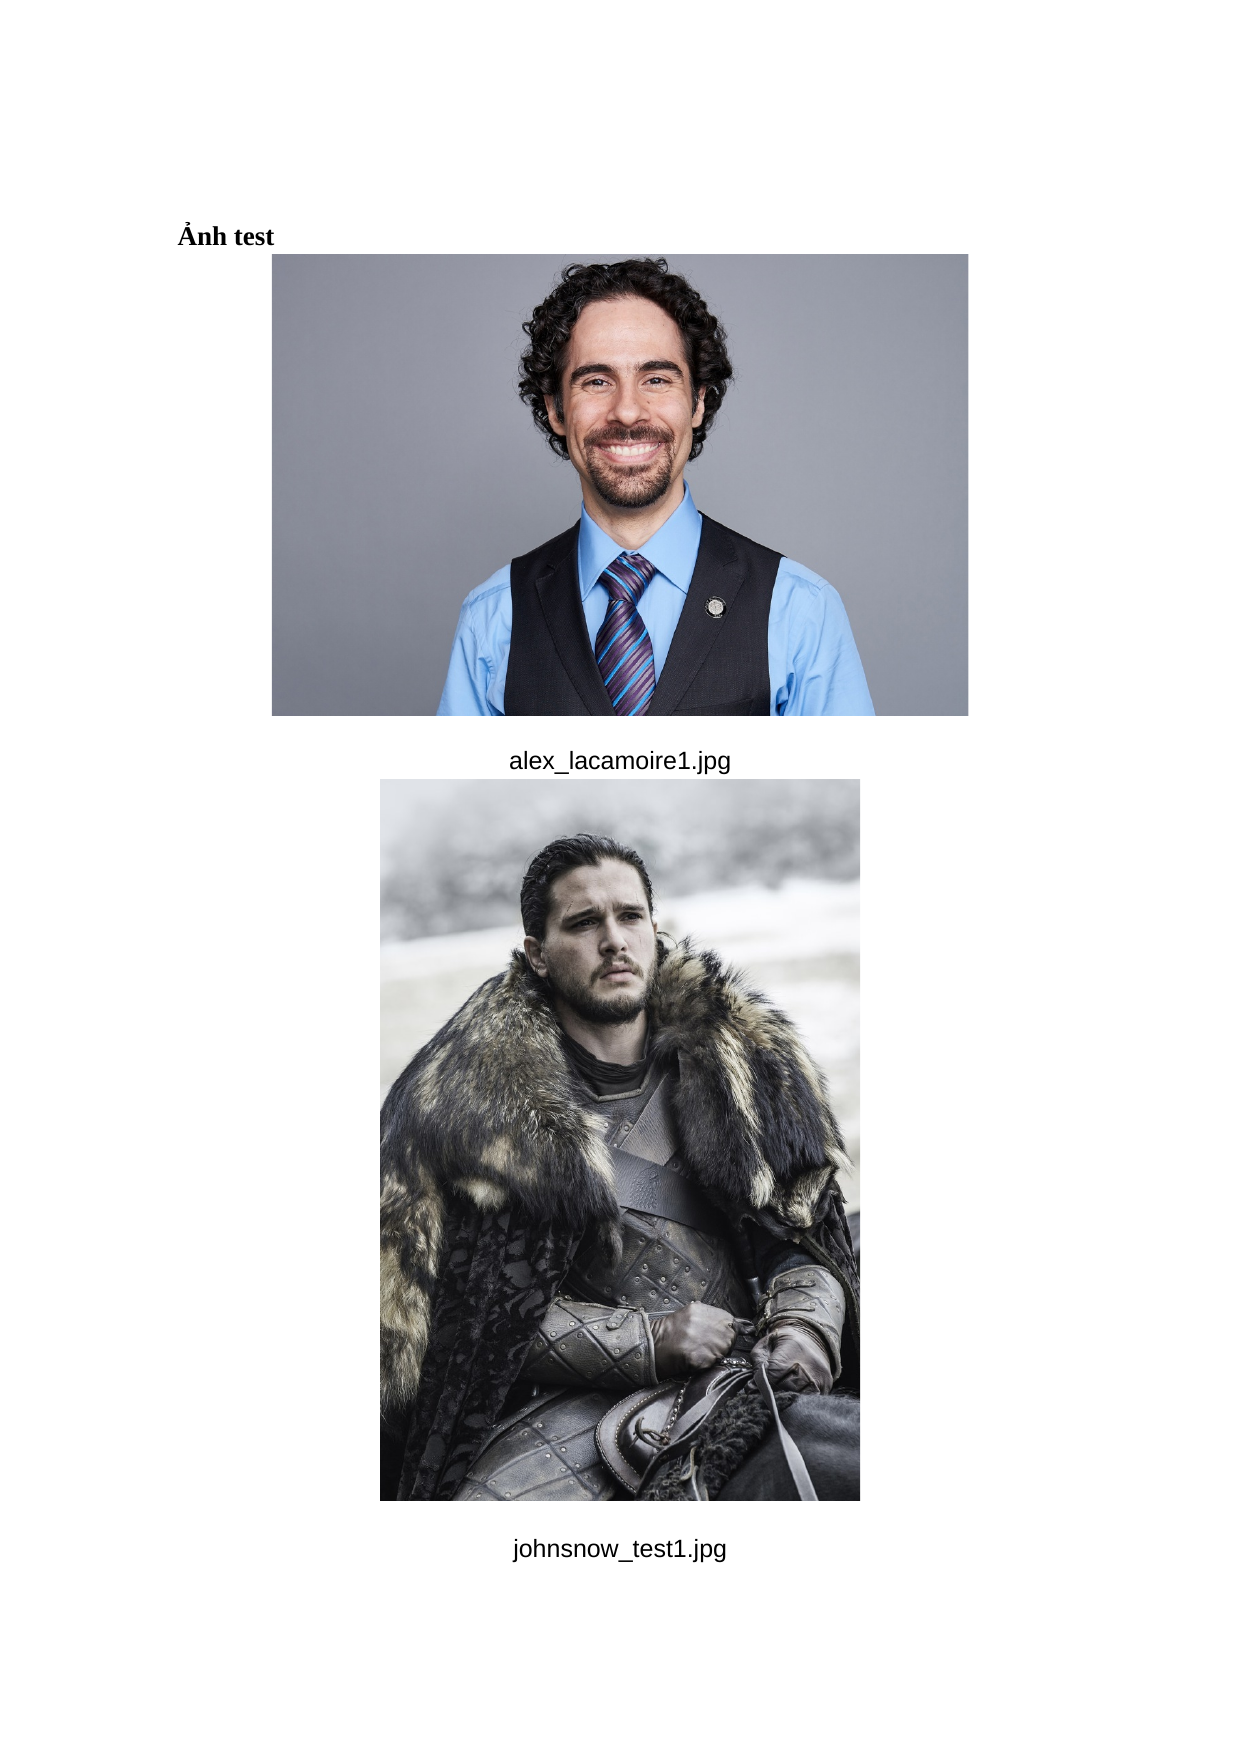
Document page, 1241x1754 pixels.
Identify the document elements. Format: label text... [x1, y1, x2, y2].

text alex_lacamoire1.jpg [177, 742, 1063, 779]
picture [380, 779, 861, 1501]
picture [271, 254, 969, 716]
text johnsnow_test1.jpg [177, 1529, 1063, 1567]
text Ảnh test [177, 217, 1063, 254]
